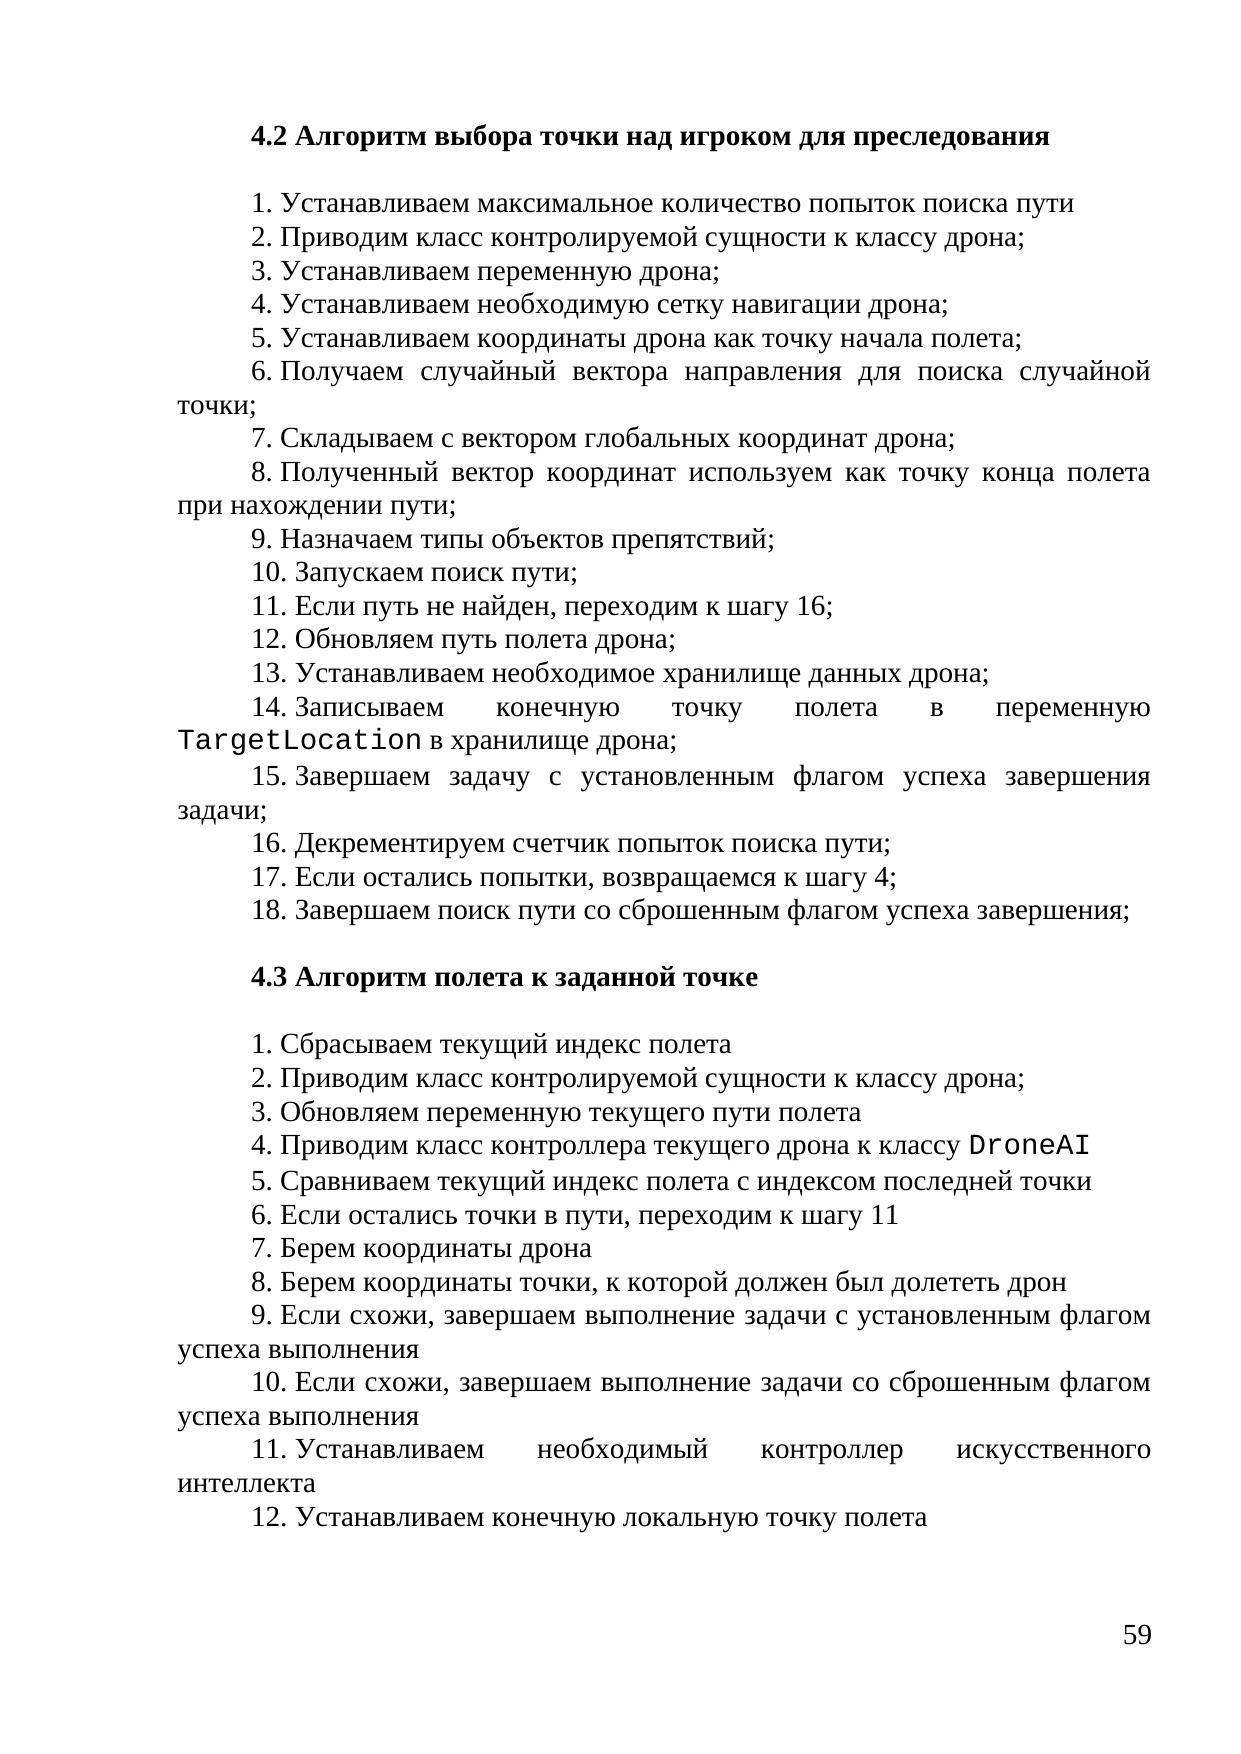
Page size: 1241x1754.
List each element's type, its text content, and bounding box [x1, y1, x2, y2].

list Устанавливаем максимальное количество попыток поиска пути [177, 186, 1152, 219]
list Устанавливаем переменную дрона; [177, 253, 1152, 286]
list Устанавливаем необходимый контроллер искусственного интеллекта [177, 1432, 1152, 1499]
list Приводим класс контролируемой сущности к классу дрона; [177, 1060, 1152, 1094]
list Берем координаты дрона [177, 1230, 1152, 1264]
list Получаем случайный вектора направления для поиска случайной точки; [177, 353, 1152, 420]
list Записываем конечную точку полета в переменную TargetLocation в хранилище дрона; [177, 689, 1152, 758]
list Устанавливаем необходимое хранилище данных дрона; [177, 655, 1152, 689]
text 4.2 Алгоритм выбора точки над игроком для преследования [177, 118, 1152, 152]
list Завершаем задачу с установленным флагом успеха завершения задачи; [177, 758, 1152, 825]
list Если путь не найден, переходим к шагу 16; [177, 588, 1152, 622]
list Полученный вектор координат используем как точку конца полета при нахождении пути; [177, 454, 1152, 521]
list Устанавливаем конечную локальную точку полета [177, 1499, 1152, 1532]
list Обновляем переменную текущего пути полета [177, 1094, 1152, 1127]
text 4.3 Алгоритм полета к заданной точке [177, 959, 1152, 993]
list Устанавливаем координаты дрона как точку начала полета; [177, 320, 1152, 353]
list Устанавливаем необходимую сетку навигации дрона; [177, 286, 1152, 320]
list Приводим класс контролируемой сущности к классу дрона; [177, 219, 1152, 253]
list Сбрасываем текущий индекс полета [177, 1027, 1152, 1060]
list Сравниваем текущий индекс полета с индексом последней точки [177, 1163, 1152, 1197]
list Приводим класс контроллера текущего дрона к классу DroneAI [177, 1127, 1152, 1163]
list Запускаем поиск пути; [177, 554, 1152, 588]
list Декрементируем счетчик попыток поиска пути; [177, 825, 1152, 859]
list Складываем с вектором глобальных координат дрона; [177, 420, 1152, 454]
list Если остались точки в пути, переходим к шагу 11 [177, 1197, 1152, 1230]
list Если остались попытки, возвращаемся к шагу 4; [177, 859, 1152, 892]
list Завершаем поиск пути со сброшенным флагом успеха завершения; [177, 892, 1152, 926]
list Если схожи, завершаем выполнение задачи со сброшенным флагом успеха выполнения [177, 1364, 1152, 1432]
list Берем координаты точки, к которой должен был долететь дрон [177, 1264, 1152, 1297]
list Обновляем путь полета дрона; [177, 622, 1152, 655]
list Назначаем типы объектов препятствий; [177, 521, 1152, 554]
list Если схожи, завершаем выполнение задачи с установленным флагом успеха выполнения [177, 1297, 1152, 1364]
